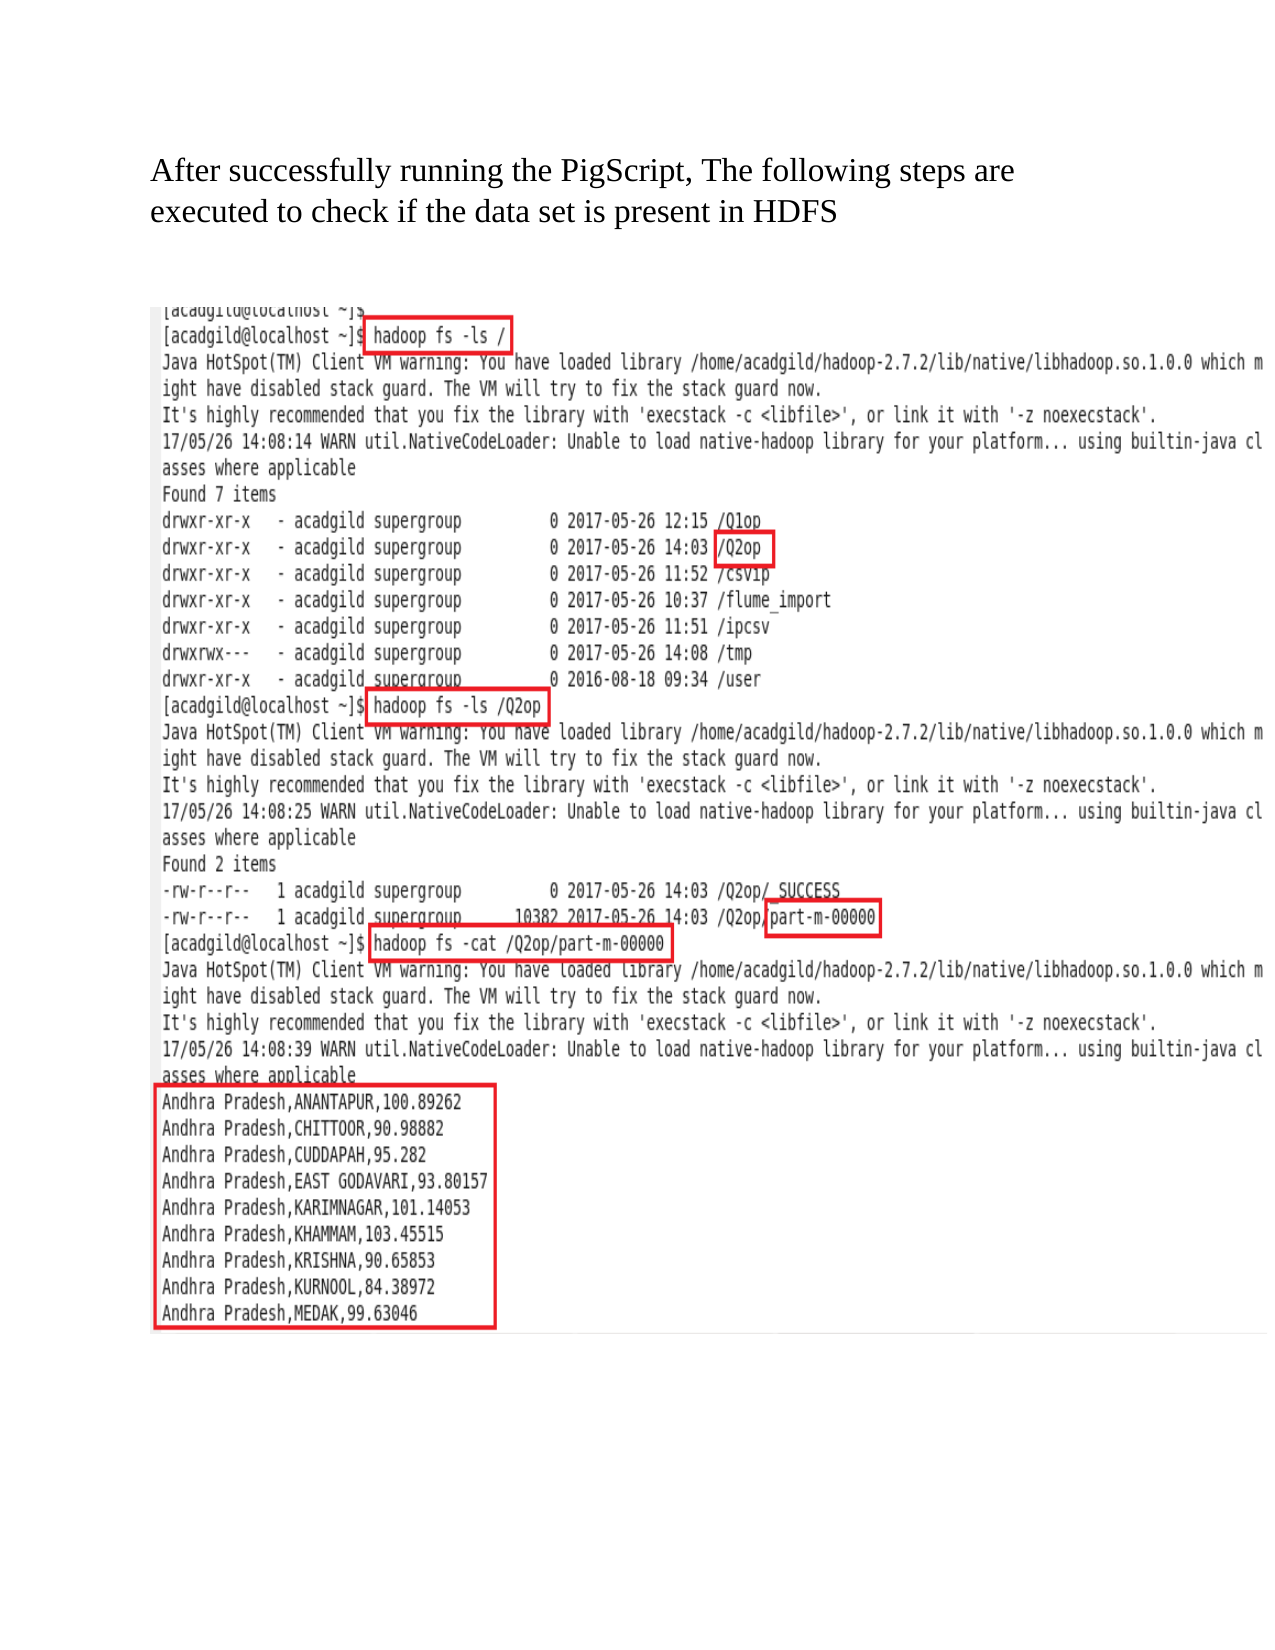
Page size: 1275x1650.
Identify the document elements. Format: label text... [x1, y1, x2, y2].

picture [150, 307, 1268, 1334]
text After successfully running the PigScript, The following steps are executed to check if the data set is present in HDFS [150, 150, 1125, 230]
